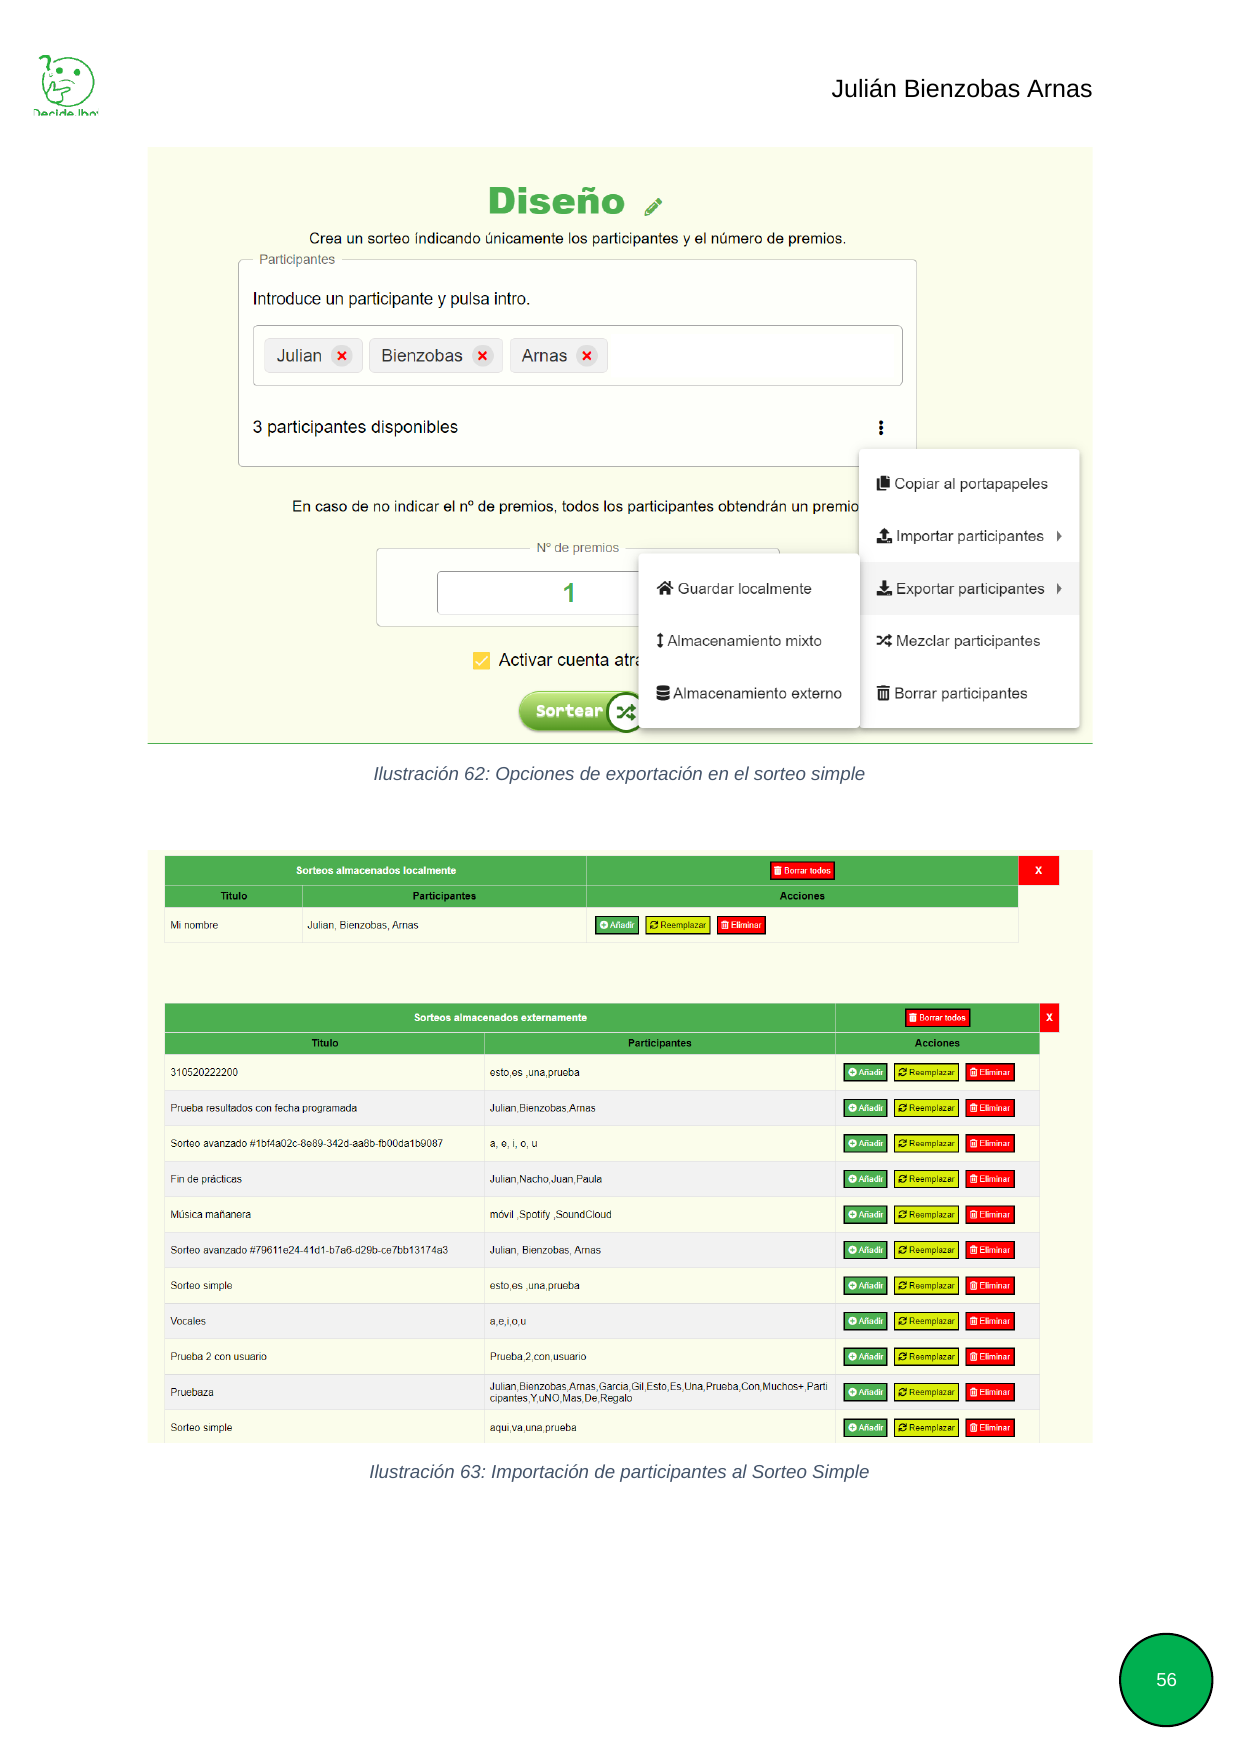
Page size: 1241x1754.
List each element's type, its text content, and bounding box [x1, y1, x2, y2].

text Ilustración 62: Opciones de exportación en el sorteo simple [148, 762, 1092, 784]
picture [147, 147, 1093, 744]
text Ilustración 63: Importación de participantes al Sorteo Simple [148, 1461, 1092, 1482]
picture [147, 850, 1093, 1443]
picture [32, 55, 99, 114]
